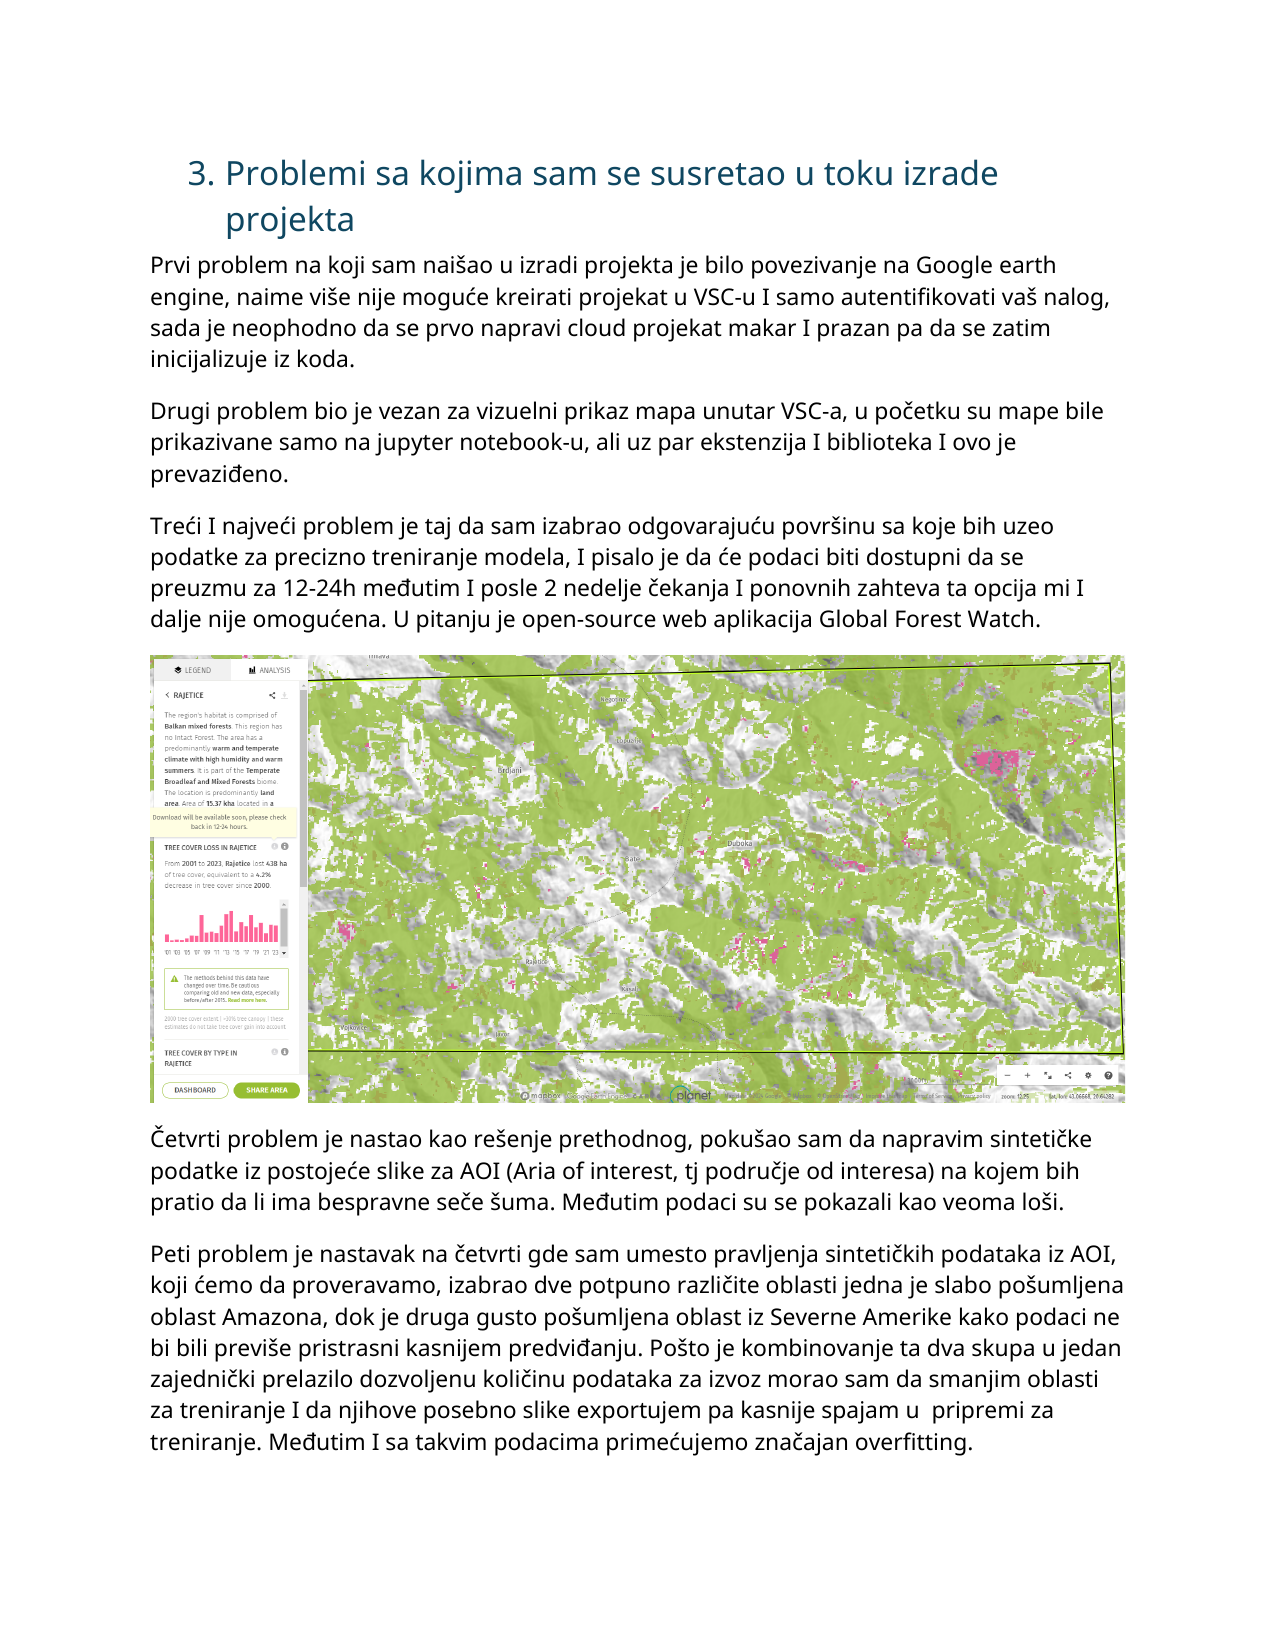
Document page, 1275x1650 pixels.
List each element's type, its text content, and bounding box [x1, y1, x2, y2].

text Peti problem je nastavak na četvrti gde sam umesto pravljenja sintetičkih podataka iz AOI, koji ćemo da proveravamo, izabrao dve potpuno različite oblasti jedna je slabo pošumljena oblast Amazona, dok je druga gusto pošumljena oblast iz Severne Amerike kako podaci ne bi bili previše pristrasni kasnijem predviđanju. Pošto je kombinovanje ta dva skupa u jedan zajednički prelazilo dozvoljenu količinu podataka za izvoz morao sam da smanjim oblasti za treniranje I da njihove posebno slike exportujem pa kasnije spajam u pripremi za treniranje. Međutim I sa takvim podacima primećujemo značajan overfitting. [150, 1238, 1125, 1457]
text Četvrti problem je nastao kao rešenje prethodnog, pokušao sam da napravim sintetičke podatke iz postojeće slike za AOI (Aria of interest, tj područje od interesa) na kojem bih pratio da li ima bespravne seče šuma. Međutim podaci su se pokazali kao veoma loši. [150, 1123, 1125, 1217]
text Prvi problem na koji sam naišao u izradi projekta je bilo povezivanje na Google earth engine, naime više nije moguće kreirati projekat u VSC-u I samo autentifikovati vaš nalog, sada je neophodno da se prvo napravi cloud projekat makar I prazan pa da se zatim inicijalizuje iz koda. [150, 249, 1125, 374]
text Treći I najveći problem je taj da sam izabrao odgovarajuću površinu sa koje bih uzeo podatke za precizno treniranje modela, I pisalo je da će podaci biti dostupni da se preuzmu za 12-24h međutim I posle 2 nedelje čekanja I ponovnih zahteva ta opcija mi I dalje nije omogućena. U pitanju je open-source web aplikacija Global Forest Watch. [150, 509, 1125, 634]
picture [150, 655, 1125, 1103]
subtitle Problemi sa kojima sam se susretao u toku izrade projekta [187, 150, 1125, 241]
text Drugi problem bio je vezan za vizuelni prikaz mapa unutar VSC-a, u početku su mape bile prikazivane samo na jupyter notebook-u, ali uz par ekstenzija I biblioteka I ovo je prevaziđeno. [150, 395, 1125, 489]
